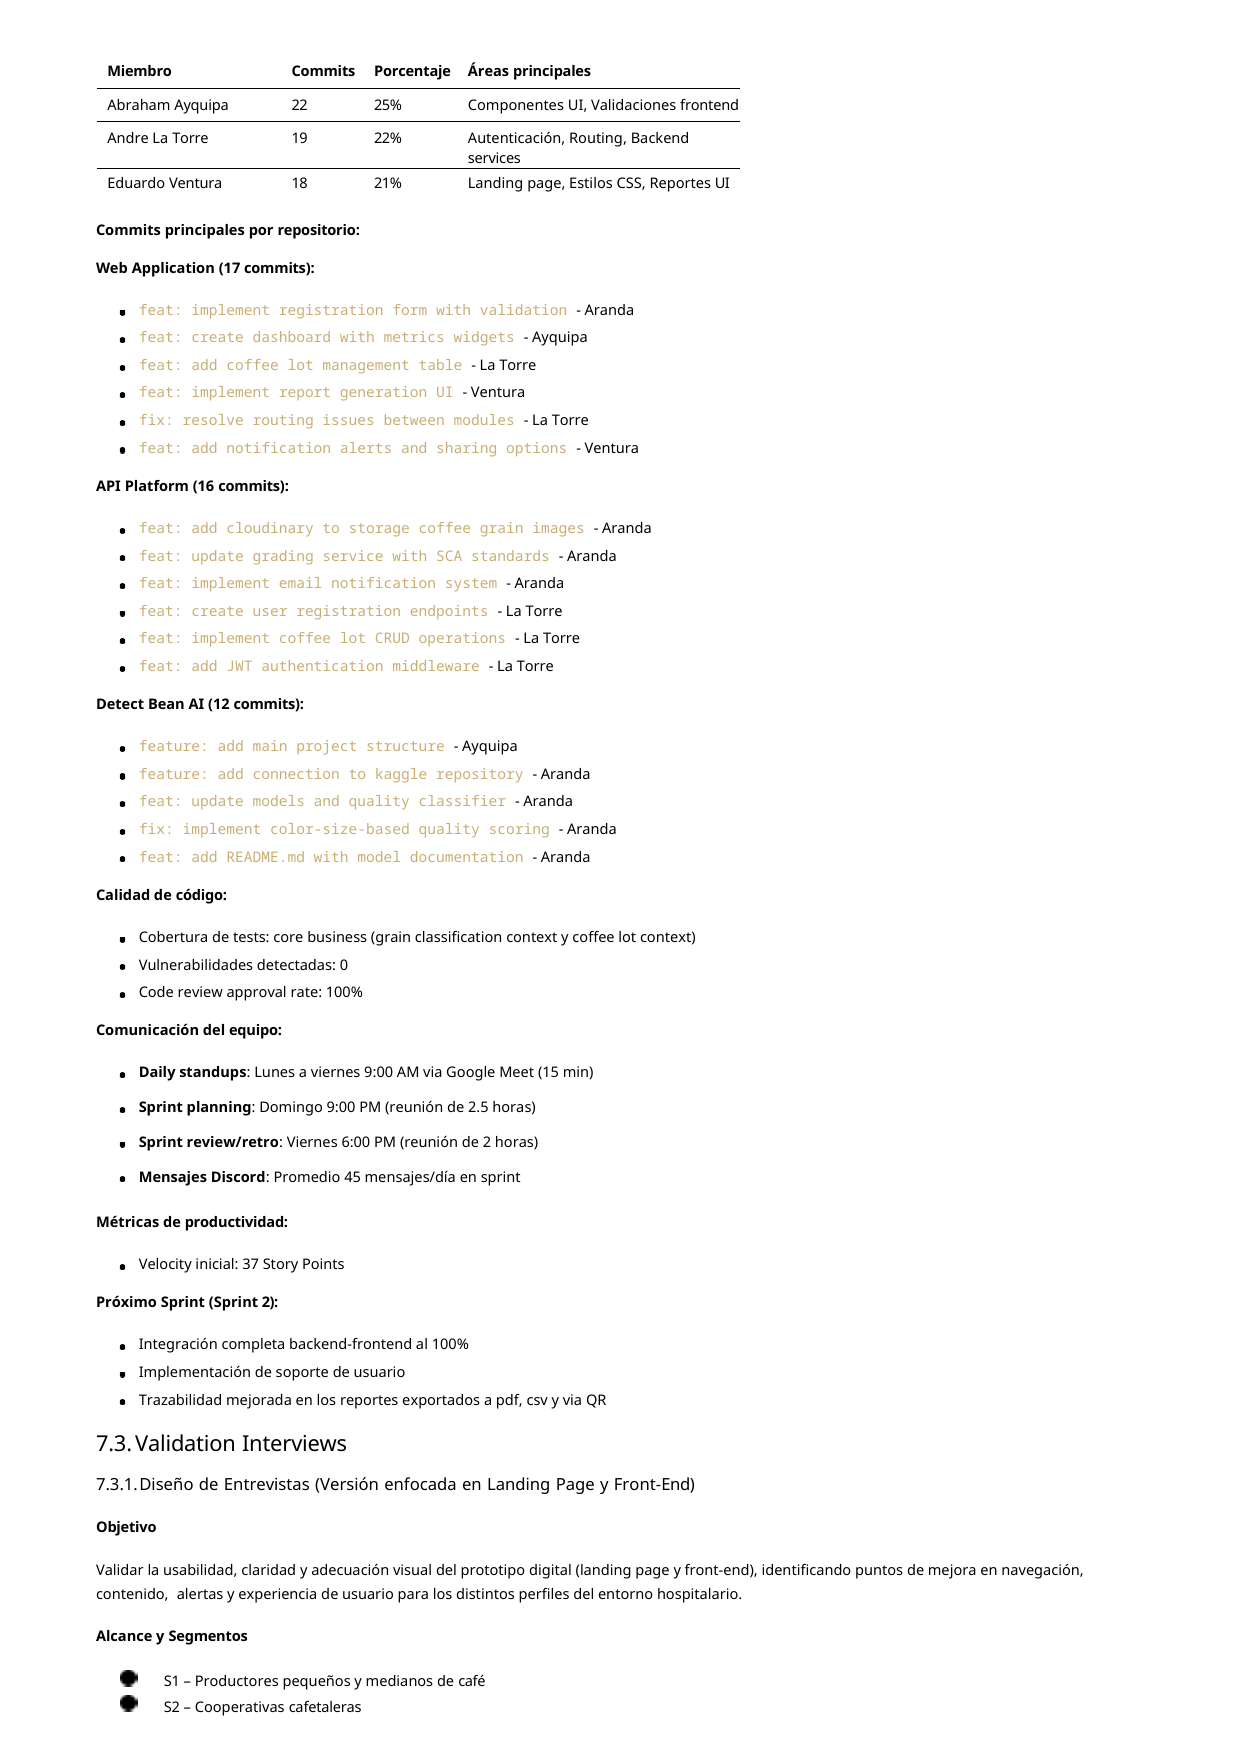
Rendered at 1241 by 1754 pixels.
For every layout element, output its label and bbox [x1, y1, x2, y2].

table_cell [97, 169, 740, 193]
picture [119, 392, 126, 398]
picture [120, 1670, 138, 1687]
picture [119, 992, 126, 998]
picture [119, 583, 126, 589]
picture [119, 1107, 126, 1113]
picture [119, 555, 126, 561]
picture [119, 964, 126, 970]
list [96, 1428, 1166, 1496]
picture [119, 1264, 126, 1270]
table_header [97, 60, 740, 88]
picture [119, 746, 126, 752]
picture [119, 1176, 126, 1182]
picture [119, 337, 126, 343]
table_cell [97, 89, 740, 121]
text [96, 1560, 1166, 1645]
picture [119, 447, 126, 454]
picture [119, 611, 126, 617]
picture [119, 638, 126, 644]
picture [119, 1344, 126, 1350]
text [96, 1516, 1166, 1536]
picture [119, 829, 126, 835]
picture [119, 1142, 126, 1148]
picture [119, 1399, 126, 1405]
picture [119, 310, 126, 316]
picture [119, 773, 126, 780]
picture [119, 801, 126, 807]
picture [119, 365, 126, 371]
picture [119, 937, 126, 943]
picture [119, 1072, 126, 1078]
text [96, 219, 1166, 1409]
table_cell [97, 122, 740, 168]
picture [119, 420, 126, 426]
picture [119, 666, 126, 672]
picture [120, 1695, 138, 1712]
picture [119, 528, 126, 534]
picture [119, 1372, 126, 1378]
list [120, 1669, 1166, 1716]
picture [119, 856, 126, 862]
